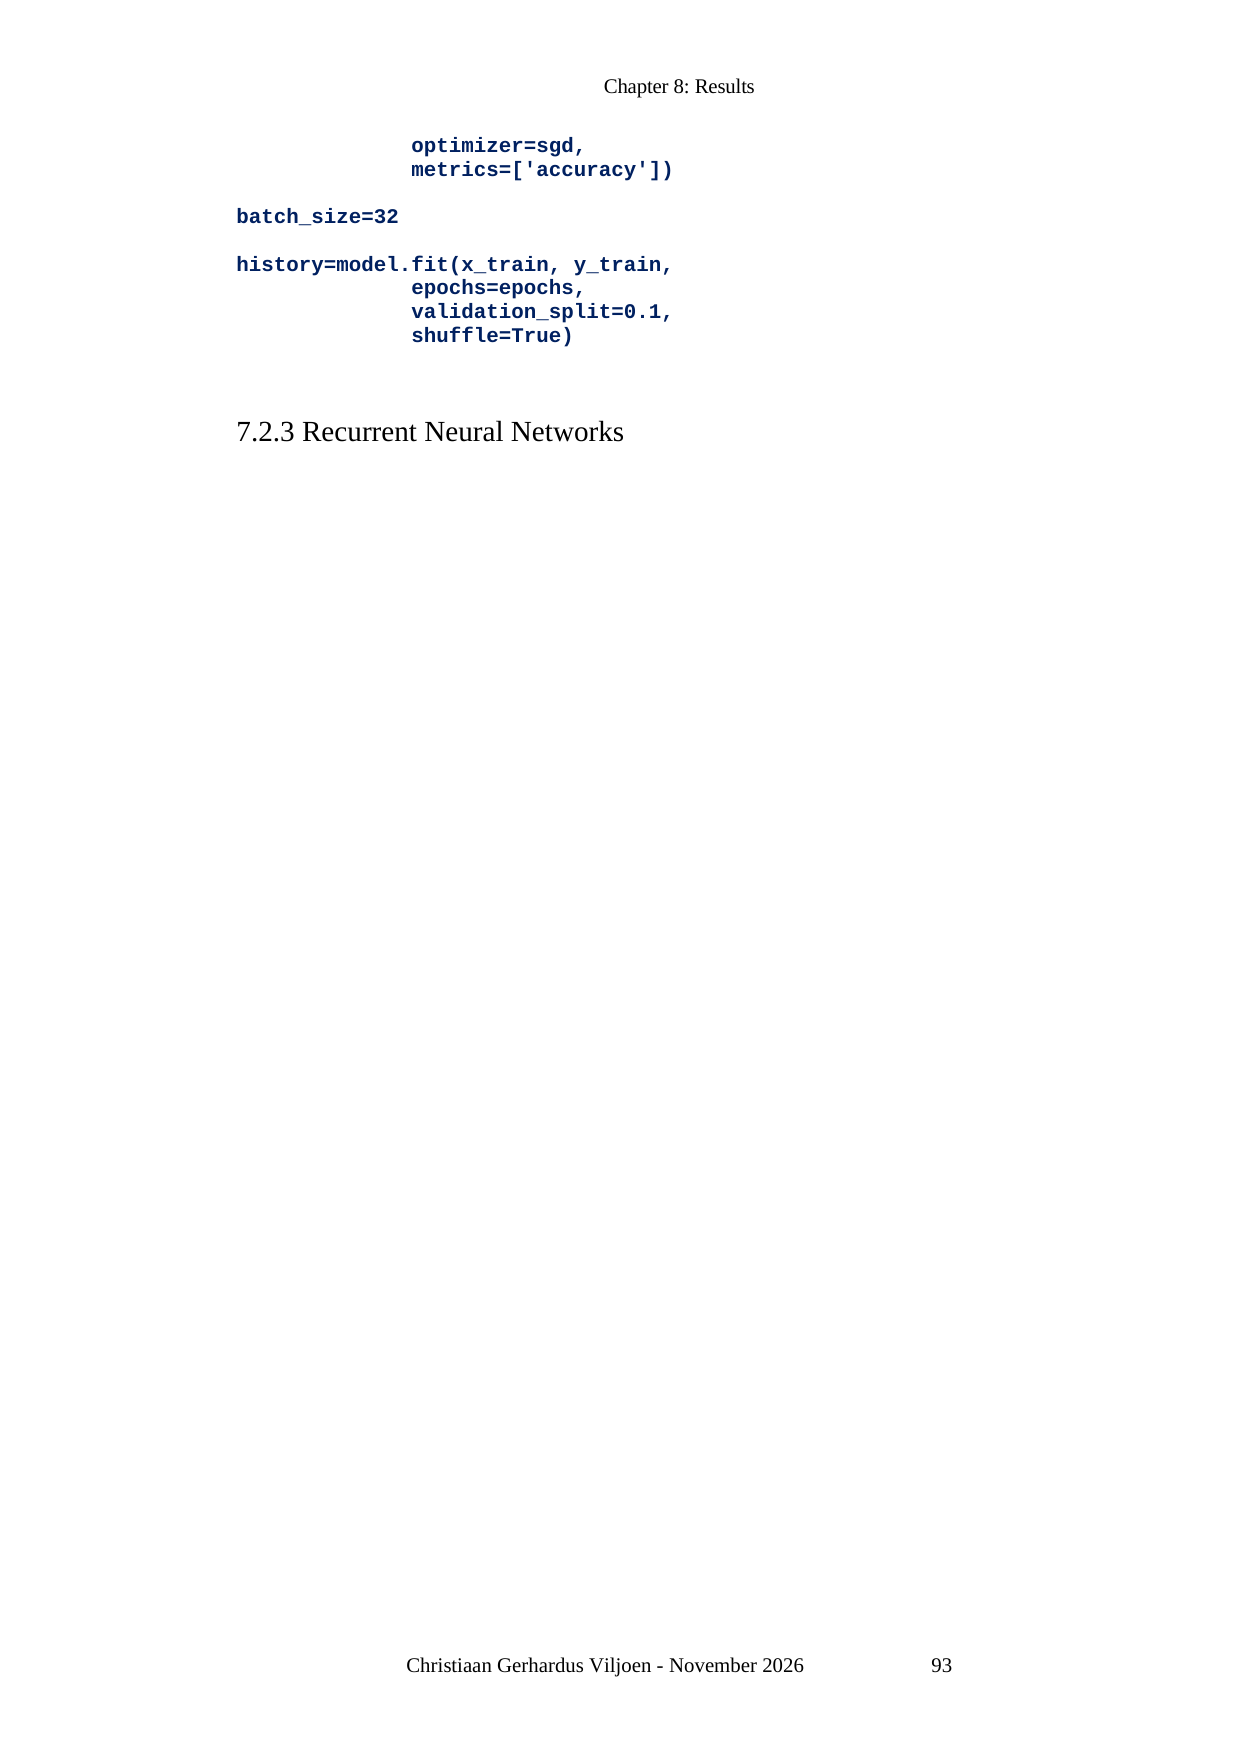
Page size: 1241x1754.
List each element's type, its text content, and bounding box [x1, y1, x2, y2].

subtitle Recurrent Neural Networks [236, 414, 1122, 448]
text history=model.fit(x_train, y_train, [236, 254, 1122, 277]
text epochs=epochs, [236, 277, 1122, 301]
text validation_split=0.1, [236, 301, 1122, 324]
text metrics=['accuracy']) [236, 159, 1122, 183]
text batch_size=32 [236, 206, 1122, 230]
text optimizer=sgd, [236, 135, 1122, 159]
text shuffle=True) [236, 324, 1122, 348]
